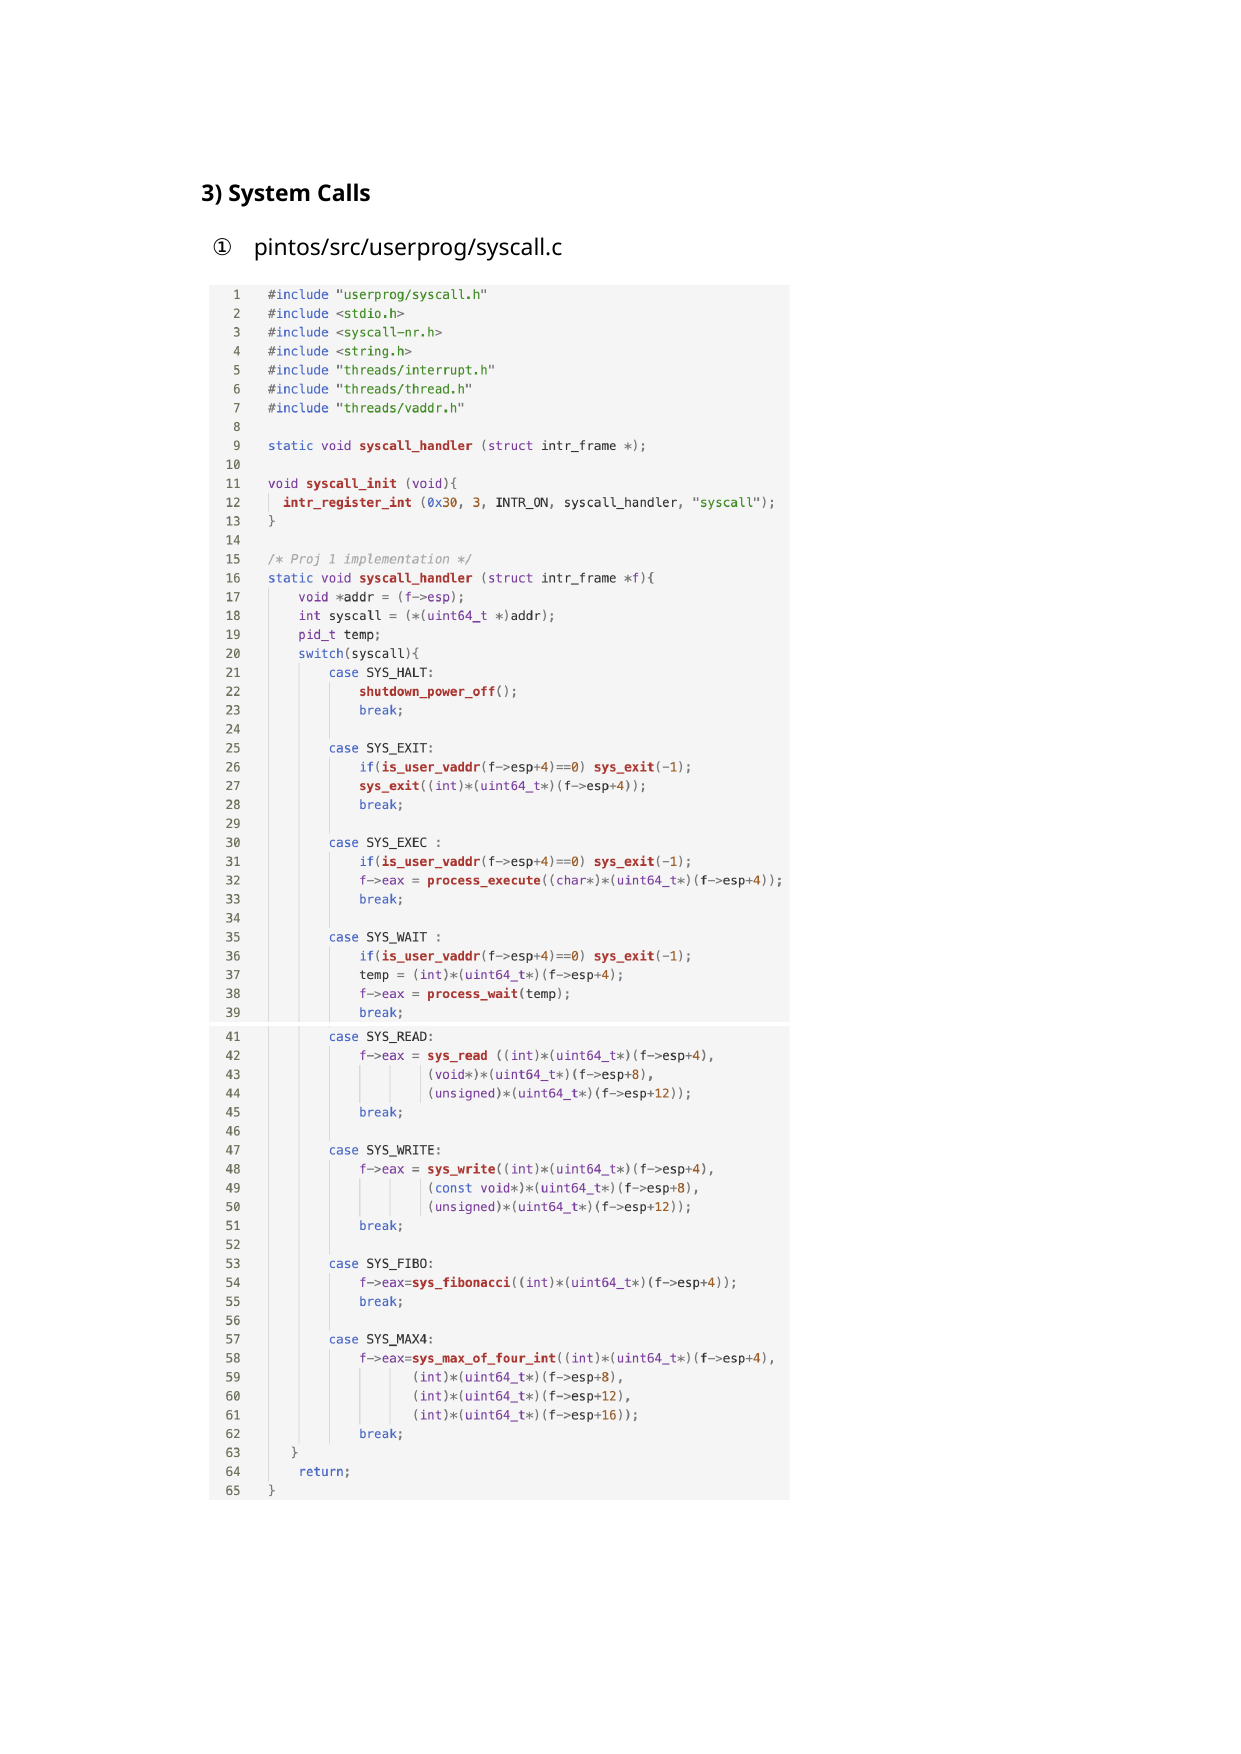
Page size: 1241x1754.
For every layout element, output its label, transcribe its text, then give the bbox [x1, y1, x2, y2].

text 3) System Calls [201, 177, 1090, 208]
picture [209, 285, 790, 1022]
list pintos/src/userprog/syscall.c [212, 231, 1090, 263]
picture [209, 1026, 790, 1500]
